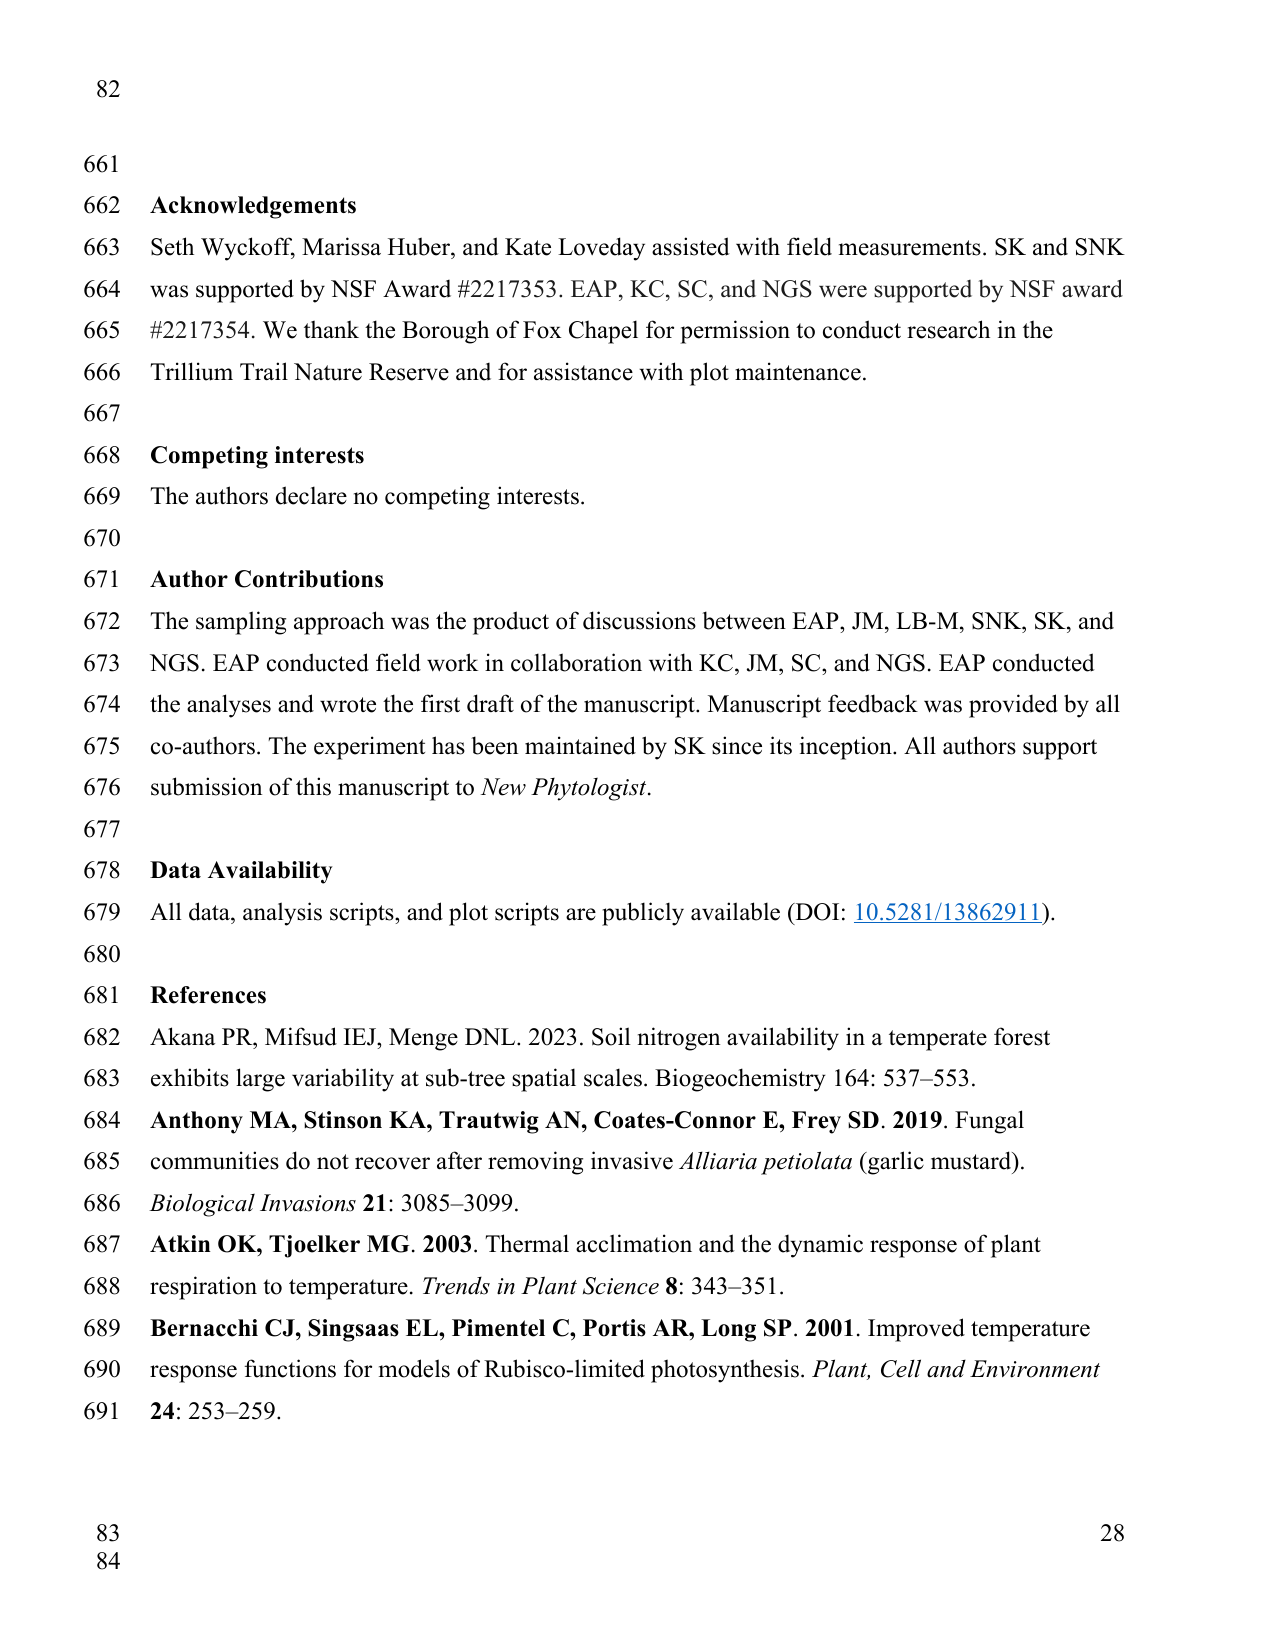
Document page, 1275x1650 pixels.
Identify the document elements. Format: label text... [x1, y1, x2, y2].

text Seth Wyckoff, Marissa Huber, and Kate Loveday assisted with field measurements. SK and SNK was supported by NSF Award #2217353. EAP, KC, SC, and NGS were supported by NSF award #2217354. We thank the Borough of Fox Chapel for permission to conduct research in the Trillium Trail Nature Reserve and for assistance with plot maintenance. [150, 233, 1125, 386]
text References [150, 981, 1125, 1009]
text The sampling approach was the product of discussions between EAP, JM, LB-M, SNK, SK, and NGS. EAP conducted field work in collaboration with KC, JM, SC, and NGS. EAP conducted the analyses and wrote the first draft of the manuscript. Manuscript feedback was provided by all co-authors. The experiment has been maintained by SK since its inception. All authors support submission of this manuscript to New Phytologist. [150, 607, 1125, 801]
text All data, analysis scripts, and plot scripts are publicly available (DOI: 10.5281/13862911). [150, 898, 1125, 926]
text Competing interests [150, 441, 1125, 469]
text The authors declare no competing interests. [150, 482, 1125, 510]
text Data Availability [150, 857, 1125, 884]
text Author Contributions [150, 566, 1125, 593]
text Acknowledgements [150, 192, 1125, 219]
